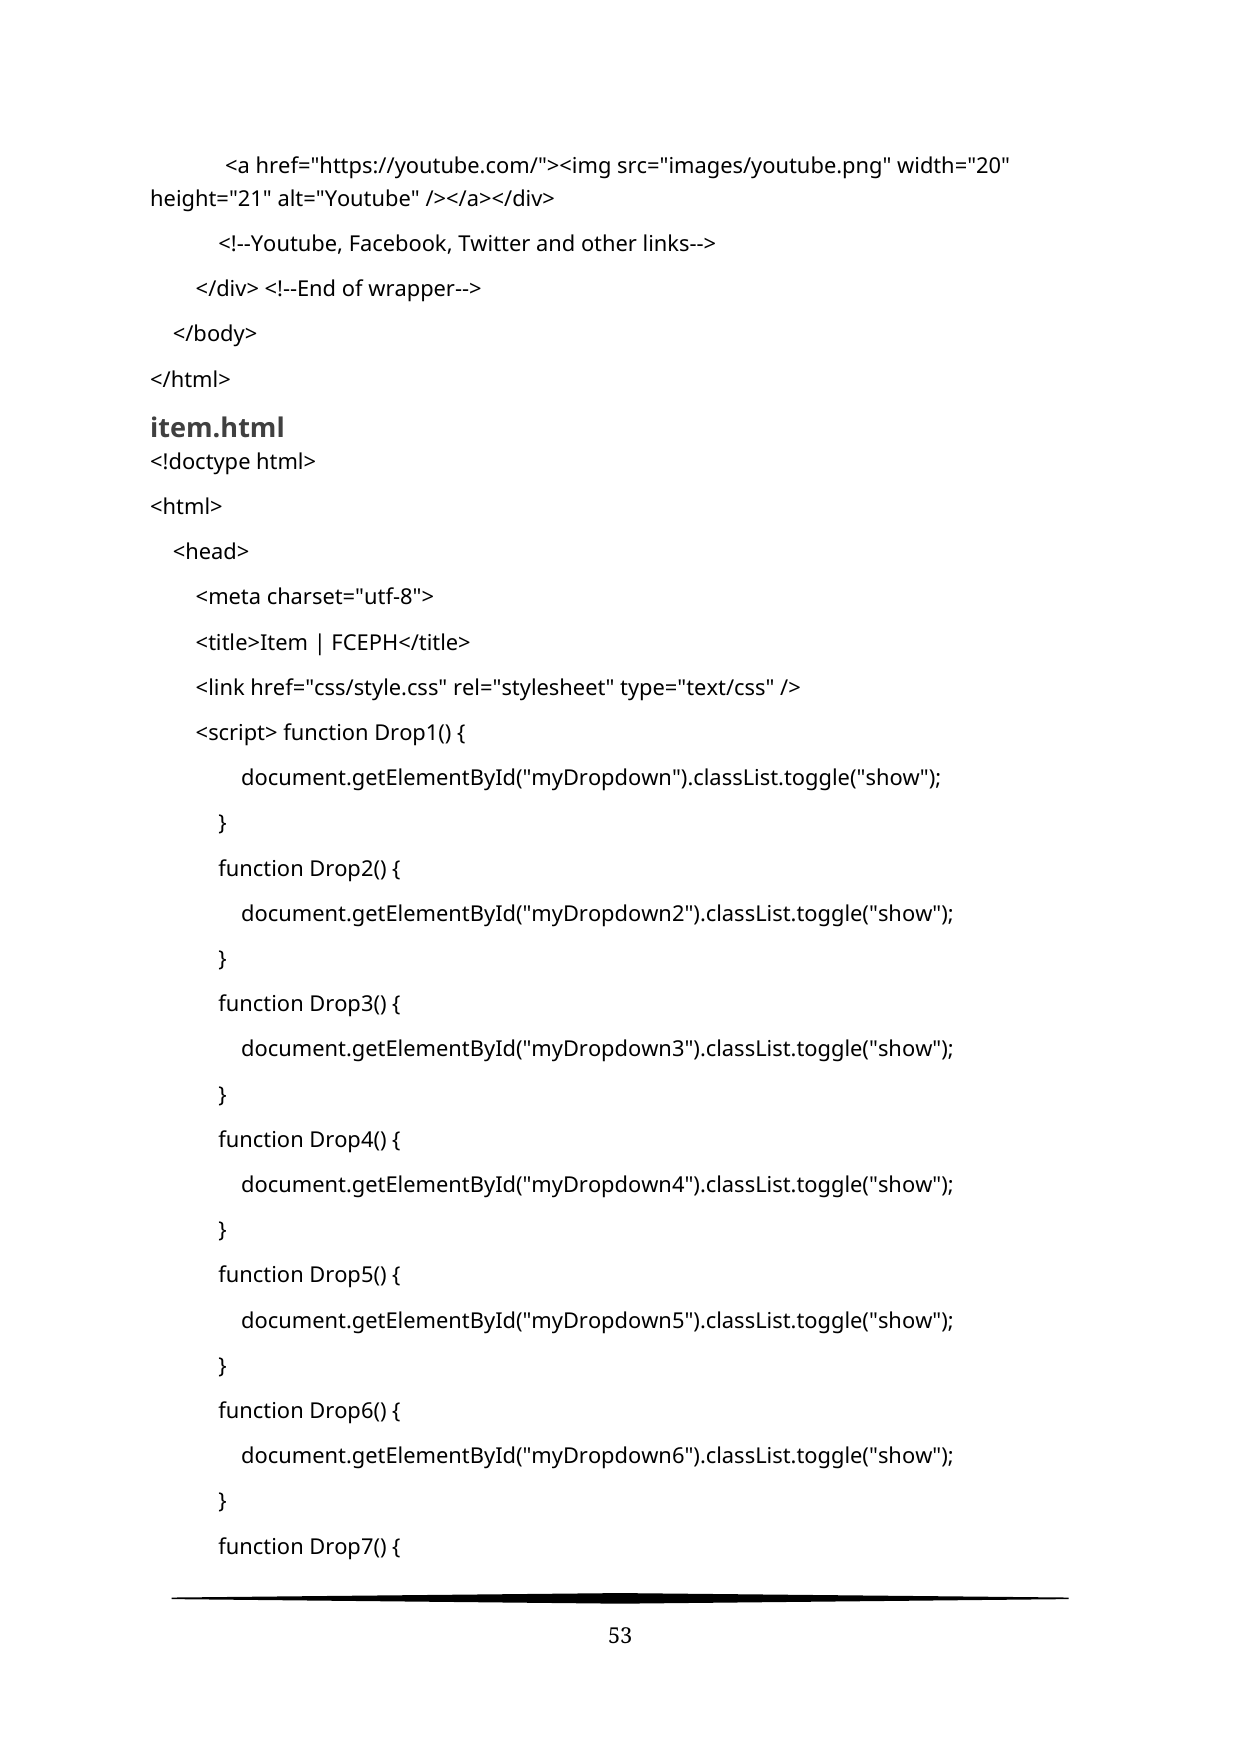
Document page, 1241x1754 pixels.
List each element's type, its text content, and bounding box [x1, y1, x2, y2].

text <html> [150, 491, 1090, 521]
text } [150, 943, 1090, 973]
text <head> [150, 536, 1090, 566]
text function Drop5() { [150, 1259, 1090, 1289]
text function Drop2() { [150, 852, 1090, 882]
text document.getElementById("myDropdown6").classList.toggle("show"); [150, 1440, 1090, 1470]
text } [150, 1485, 1090, 1515]
text function Drop4() { [150, 1124, 1090, 1153]
text </html> [150, 363, 1090, 393]
text function Drop6() { [150, 1395, 1090, 1425]
text } [150, 1350, 1090, 1379]
text } [150, 1214, 1090, 1244]
text <meta charset="utf-8"> [150, 581, 1090, 611]
text <title>Item | FCEPH</title> [150, 626, 1090, 656]
text <!--Youtube, Facebook, Twitter and other links--> [150, 228, 1090, 258]
text <a href="https://youtube.com/"><img src="images/youtube.png" width="20" height="21" alt="Youtube" /></a></div> [150, 150, 1090, 212]
text document.getElementById("myDropdown2").classList.toggle("show"); [150, 898, 1090, 927]
subtitle item.html [150, 409, 1090, 446]
text </body> [150, 318, 1090, 348]
text <script> function Drop1() { [150, 717, 1090, 747]
text function Drop3() { [150, 988, 1090, 1018]
text function Drop7() { [150, 1531, 1090, 1560]
text <link href="css/style.css" rel="stylesheet" type="text/css" /> [150, 672, 1090, 701]
text </div> <!--End of wrapper--> [150, 273, 1090, 303]
text document.getElementById("myDropdown4").classList.toggle("show"); [150, 1169, 1090, 1199]
text } [150, 807, 1090, 837]
text } [150, 1078, 1090, 1108]
text document.getElementById("myDropdown3").classList.toggle("show"); [150, 1033, 1090, 1063]
text document.getElementById("myDropdown5").classList.toggle("show"); [150, 1304, 1090, 1334]
text document.getElementById("myDropdown").classList.toggle("show"); [150, 762, 1090, 792]
text <!doctype html> [150, 446, 1090, 475]
